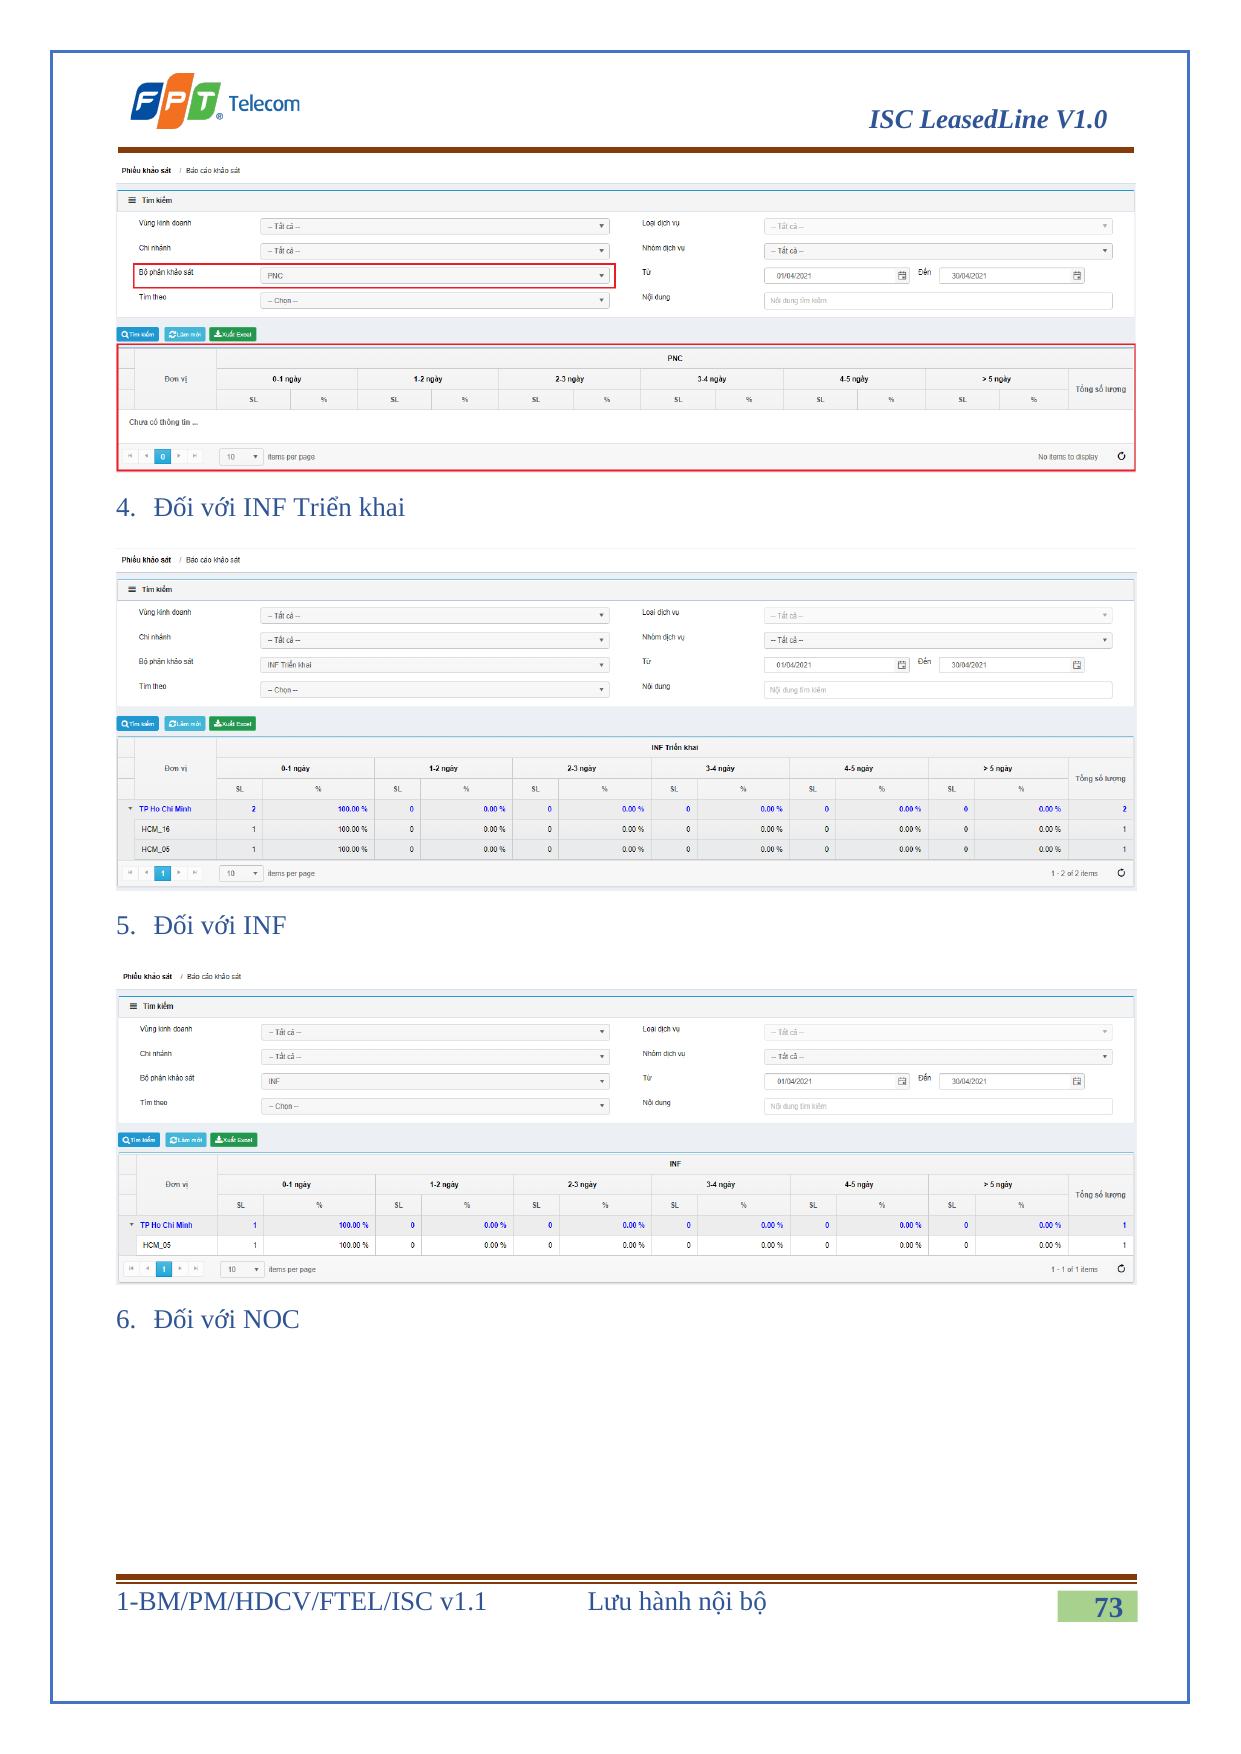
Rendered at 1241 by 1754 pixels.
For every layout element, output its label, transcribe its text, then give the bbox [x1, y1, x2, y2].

picture [130, 73, 300, 129]
picture [115, 547, 1137, 891]
list Đối với INF [116, 909, 1137, 940]
picture [115, 159, 1136, 473]
list Đối với INF Triển khai [116, 491, 1137, 522]
picture [115, 965, 1137, 1285]
list Đối với NOC [116, 1304, 1137, 1335]
